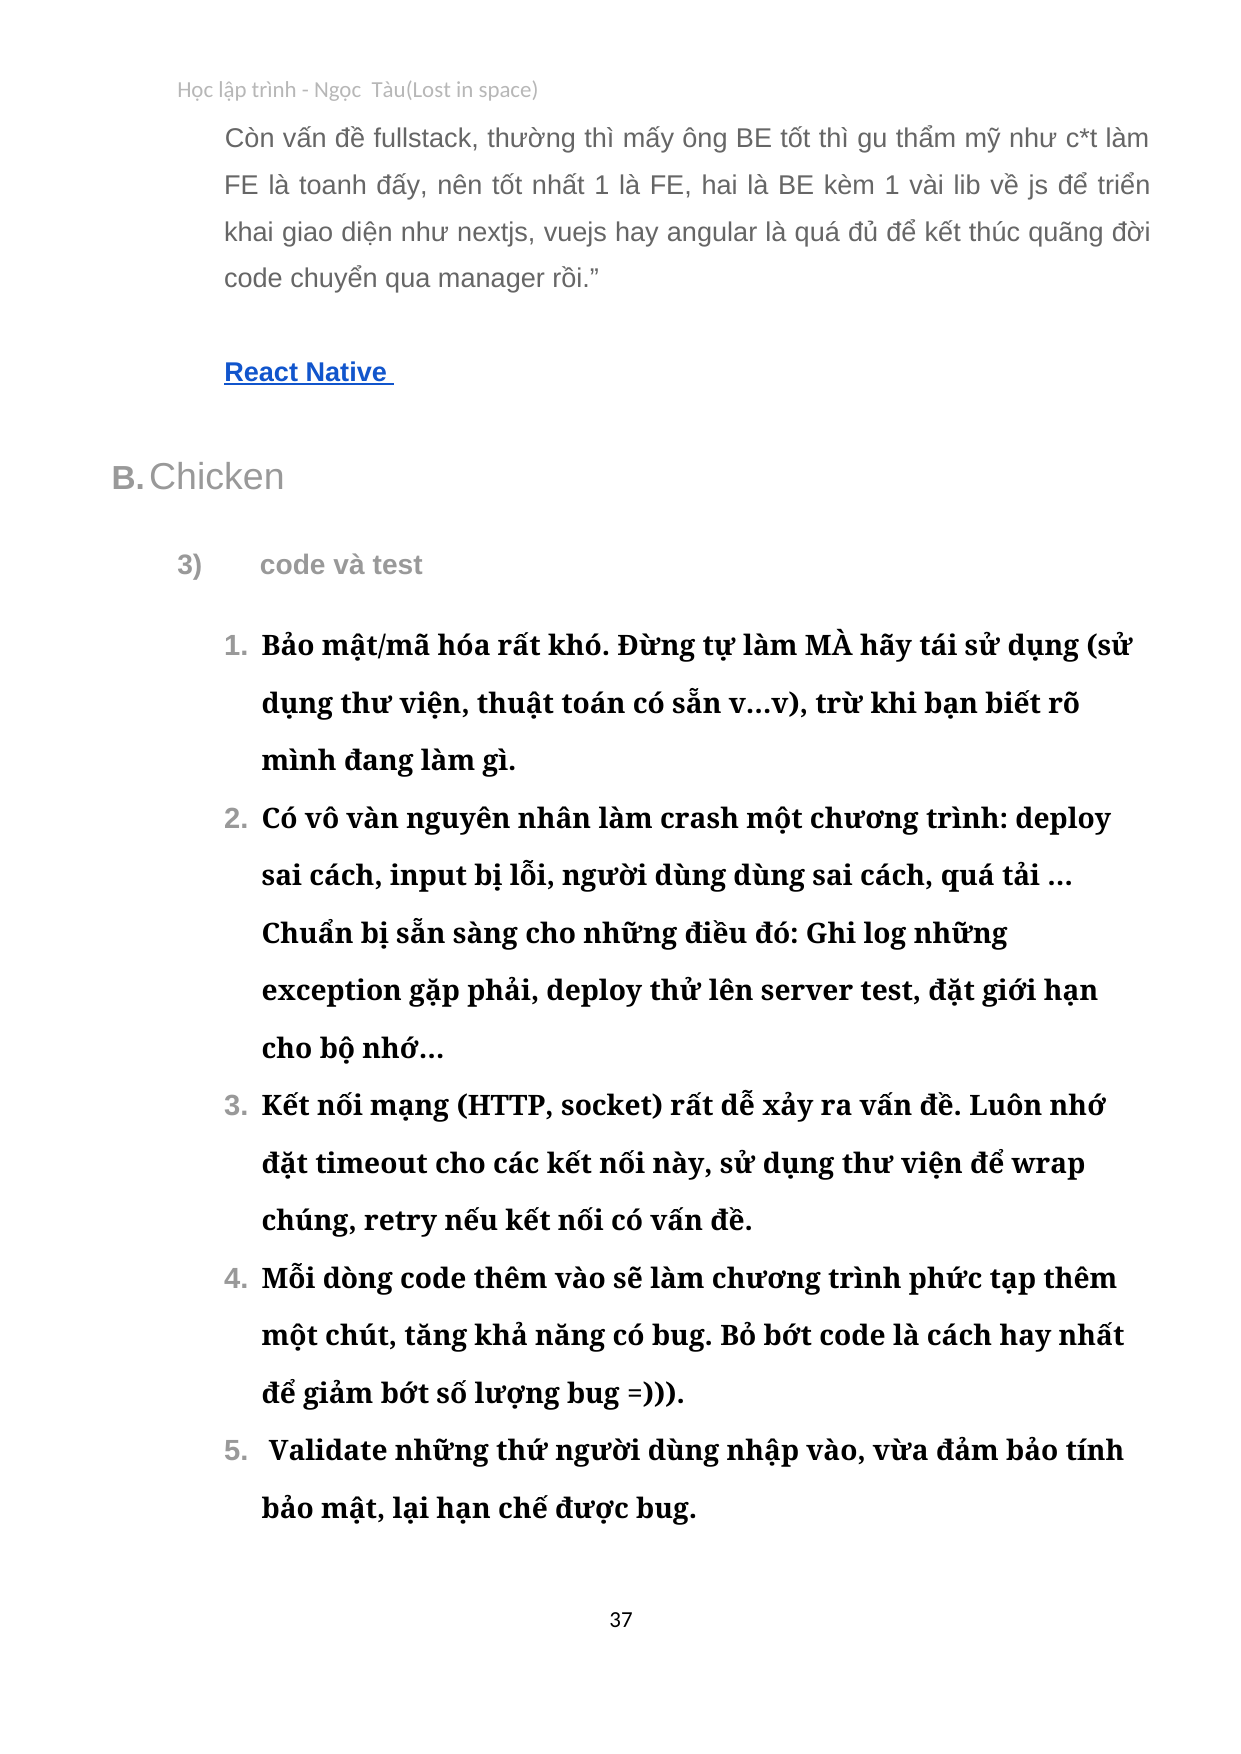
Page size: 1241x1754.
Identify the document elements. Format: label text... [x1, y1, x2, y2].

subtitle Chicken [111, 454, 1152, 497]
text Còn vấn đề fullstack, thường thì mấy ông BE tốt thì gu thẩm mỹ như c*t làm FE là toanh đấy, nên tốt nhất 1 là FE, hai là BE kèm 1 vài lib về js để triển khai giao diện như nextjs, vuejs hay angular là quá đủ để kết thúc quãng đời code chuyển qua manager rồi.” [149, 122, 1152, 294]
subtitle code và test [177, 548, 1152, 580]
text React Native [149, 356, 1152, 387]
